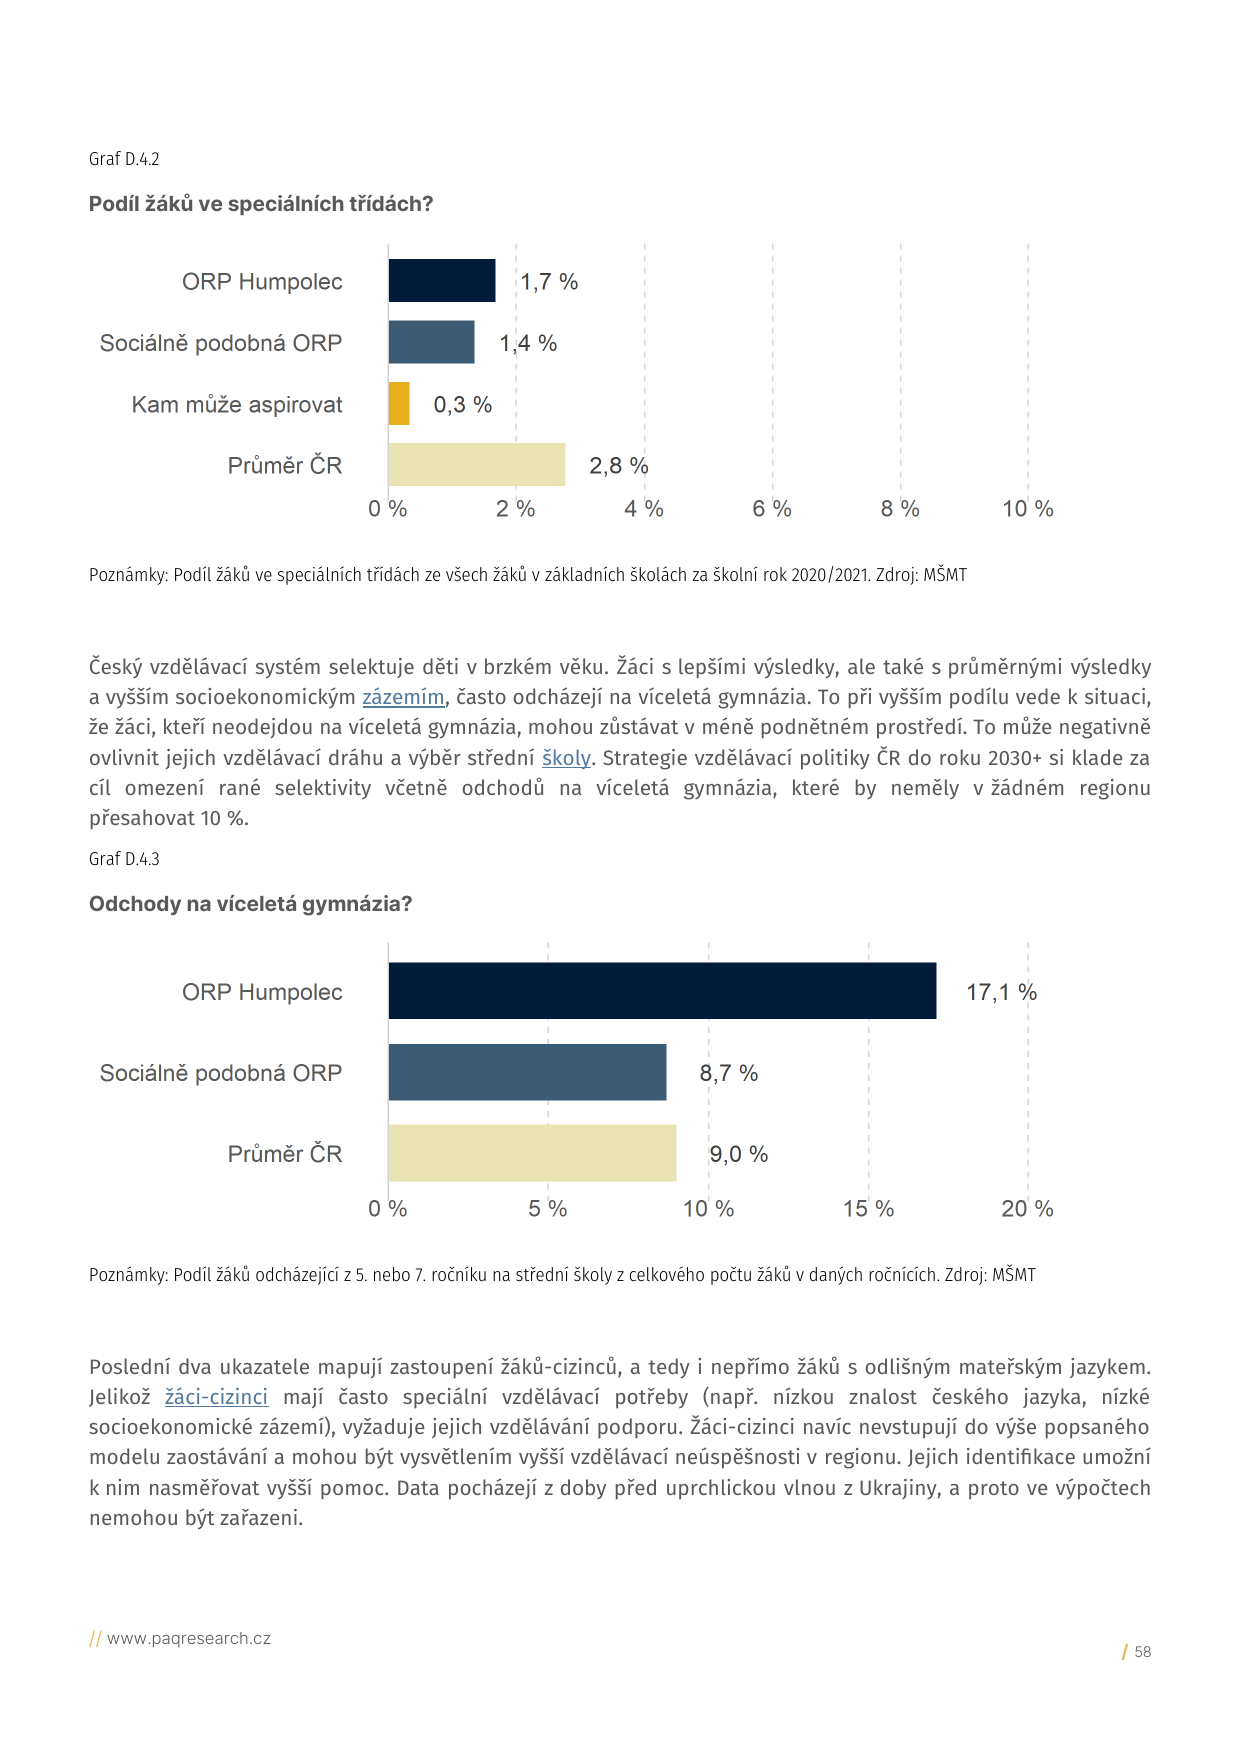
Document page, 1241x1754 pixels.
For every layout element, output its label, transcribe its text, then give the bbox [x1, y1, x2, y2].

picture [88, 916, 1139, 1248]
text Graf D.4.3 [89, 847, 1152, 870]
text Poslední dva ukazatele mapují zastoupení žáků-cizinců, a tedy i nepřímo žáků s odlišným mateřským jazykem. Jelikož žáci-cizinci mají často speciální vzdělávací potřeby (např. nízkou znalost českého jazyka, nízké socioekonomické zázemí), vyžaduje jejich vzdělávání podporu. Žáci-cizinci navíc nevstupují do výše popsaného modelu zaostávání a mohou být vysvětlením vyšší vzdělávací neúspěšnosti v regionu. Jejich identifikace umožní k nim nasměřovat vyšší pomoc. Data pocházejí z doby před uprchlickou vlnou z Ukrajiny, a proto ve výpočtech nemohou být zařazeni. [89, 1349, 1152, 1531]
text Graf D.4.2 [89, 148, 1152, 170]
text Český vzdělávací systém selektuje děti v brzkém věku. Žáci s lepšími výsledky, ale také s průměrnými výsledky a vyšším socioekonomickým zázemím, často odcházejí na víceletá gymnázia. To při vyšším podílu vede k situaci, že žáci, kteří neodejdou na víceletá gymnázia, mohou zůstávat v méně podnětném prostředí. To může negativně ovlivnit jejich vzdělávací dráhu a výběr střední školy. Strategie vzdělávací politiky ČR do roku 2030+ si klade za cíl omezení rané selektivity včetně odchodů na víceletá gymnázia, které by neměly v žádném regionu přesahovat 10 %. [89, 649, 1152, 831]
text Poznámky: Podíl žáků ve speciálních třídách ze všech žáků v základních školách za školní rok 2020/2021. Zdroj: MŠMT [89, 564, 1152, 587]
picture [88, 216, 1139, 548]
text Podíl žáků ve speciálních třídách? [89, 186, 1152, 216]
text Poznámky: Podíl žáků odcházející z 5. nebo 7. ročníku na střední školy z celkového počtu žáků v daných ročnících. Zdroj: MŠMT [89, 1264, 1152, 1287]
text Odchody na víceletá gymnázia? [89, 886, 1152, 916]
